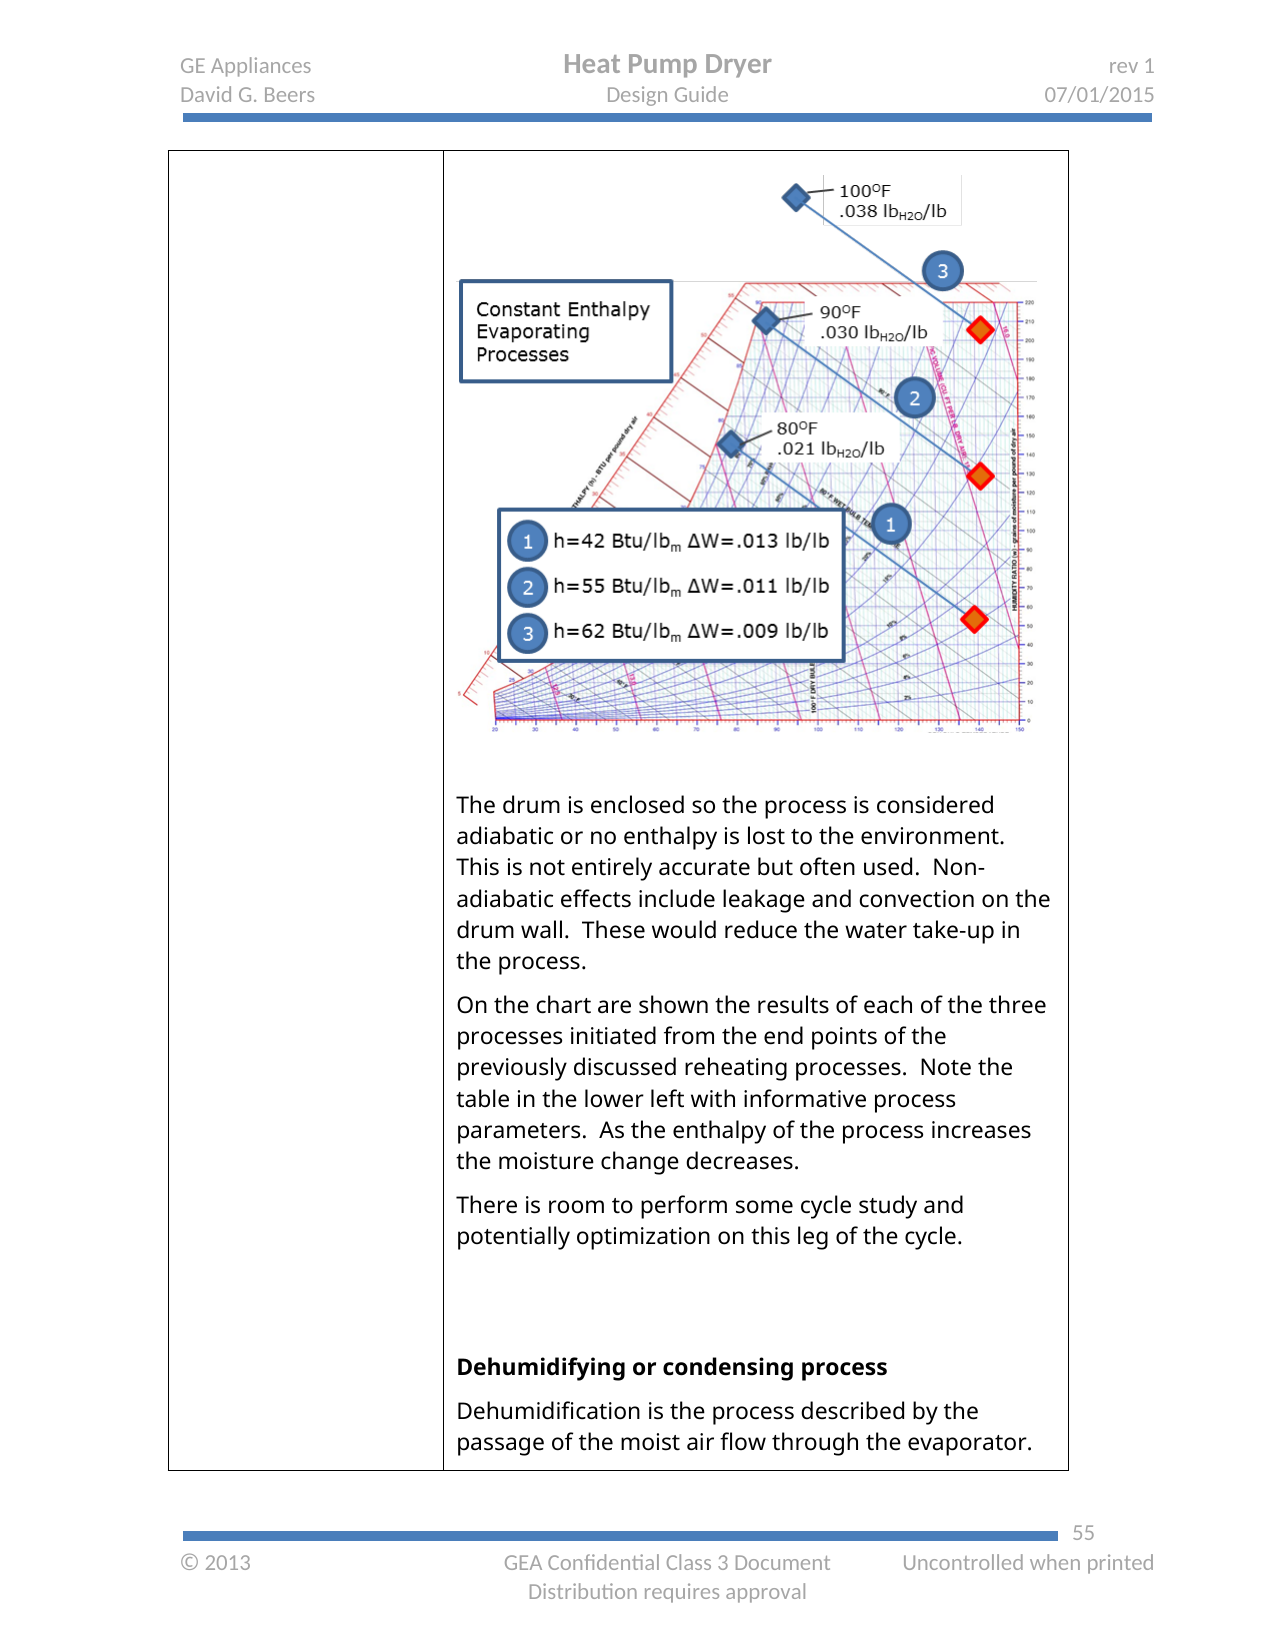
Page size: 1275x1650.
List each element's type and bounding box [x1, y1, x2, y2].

picture [456, 175, 1037, 733]
table_header [444, 151, 1068, 1469]
table_header [169, 151, 443, 1469]
